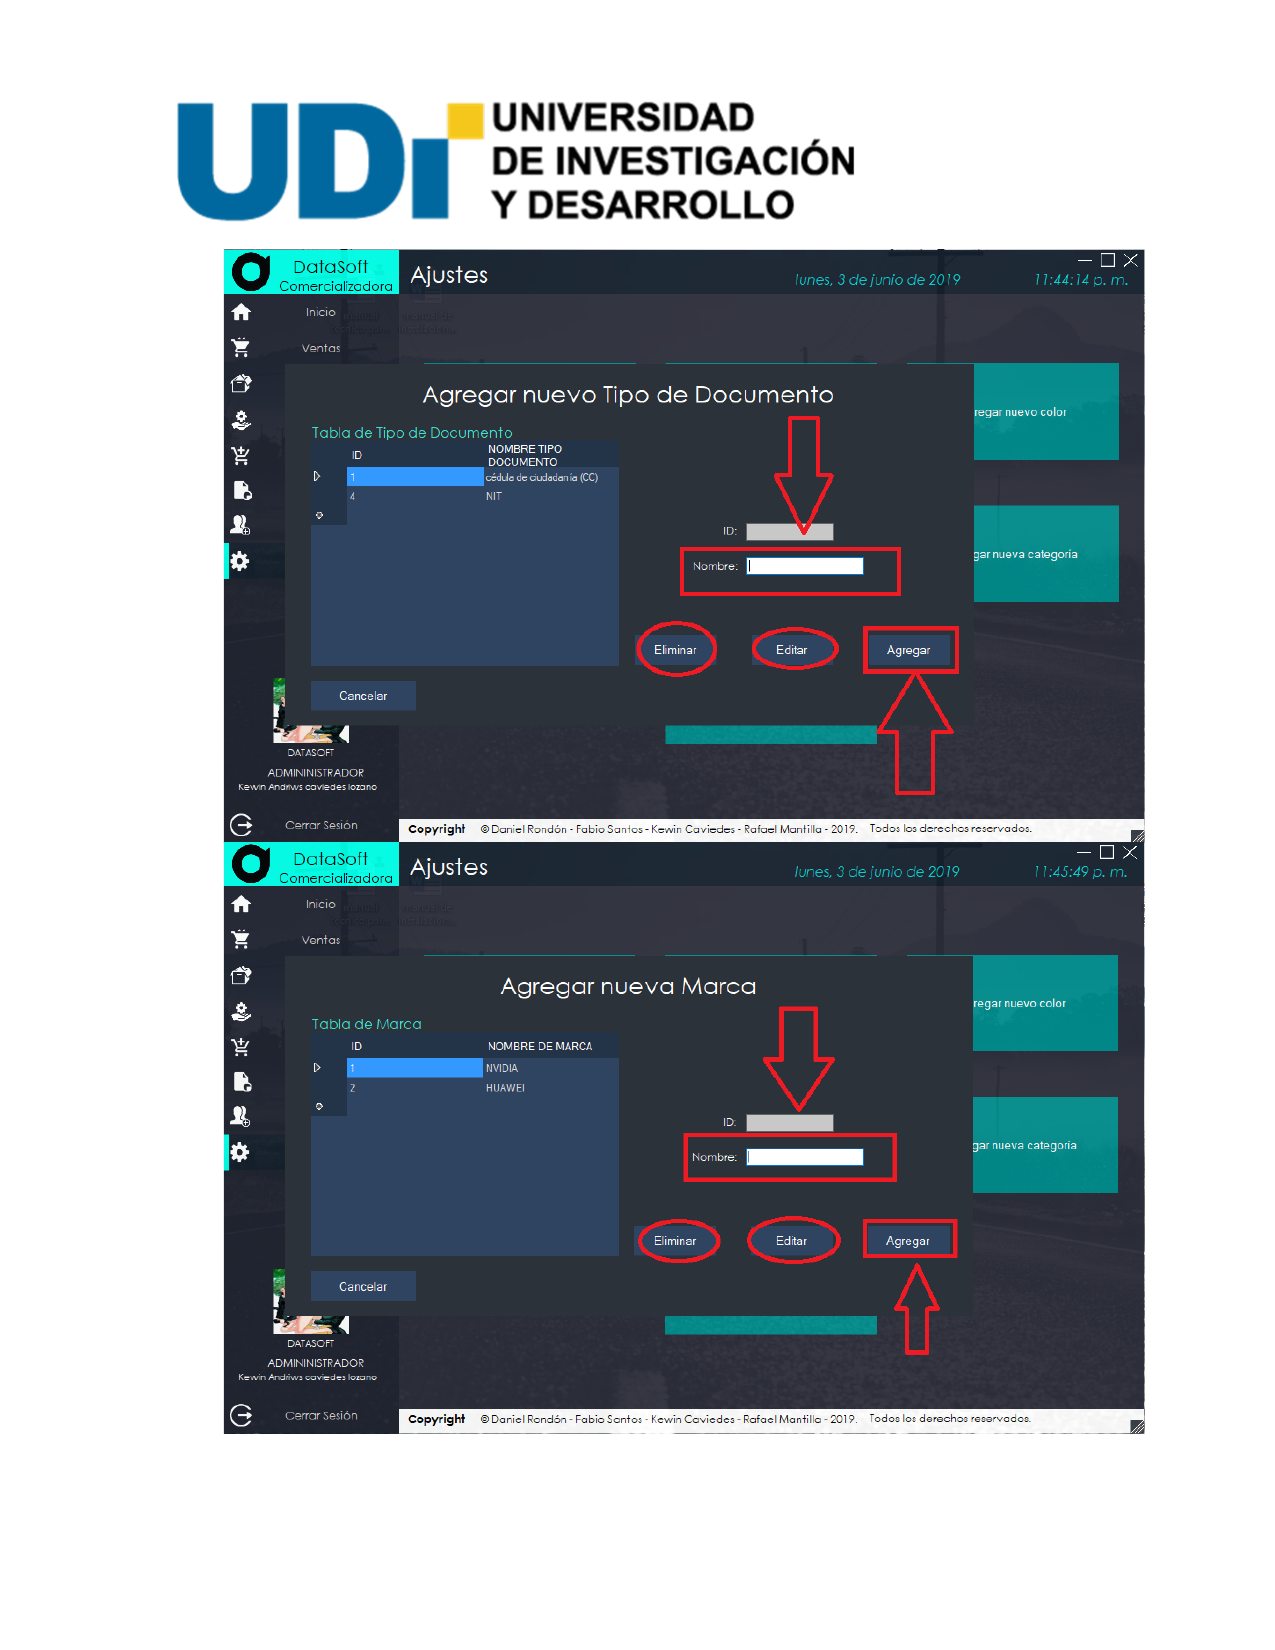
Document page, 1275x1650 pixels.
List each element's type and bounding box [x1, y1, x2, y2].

picture [177, 73, 1145, 1434]
